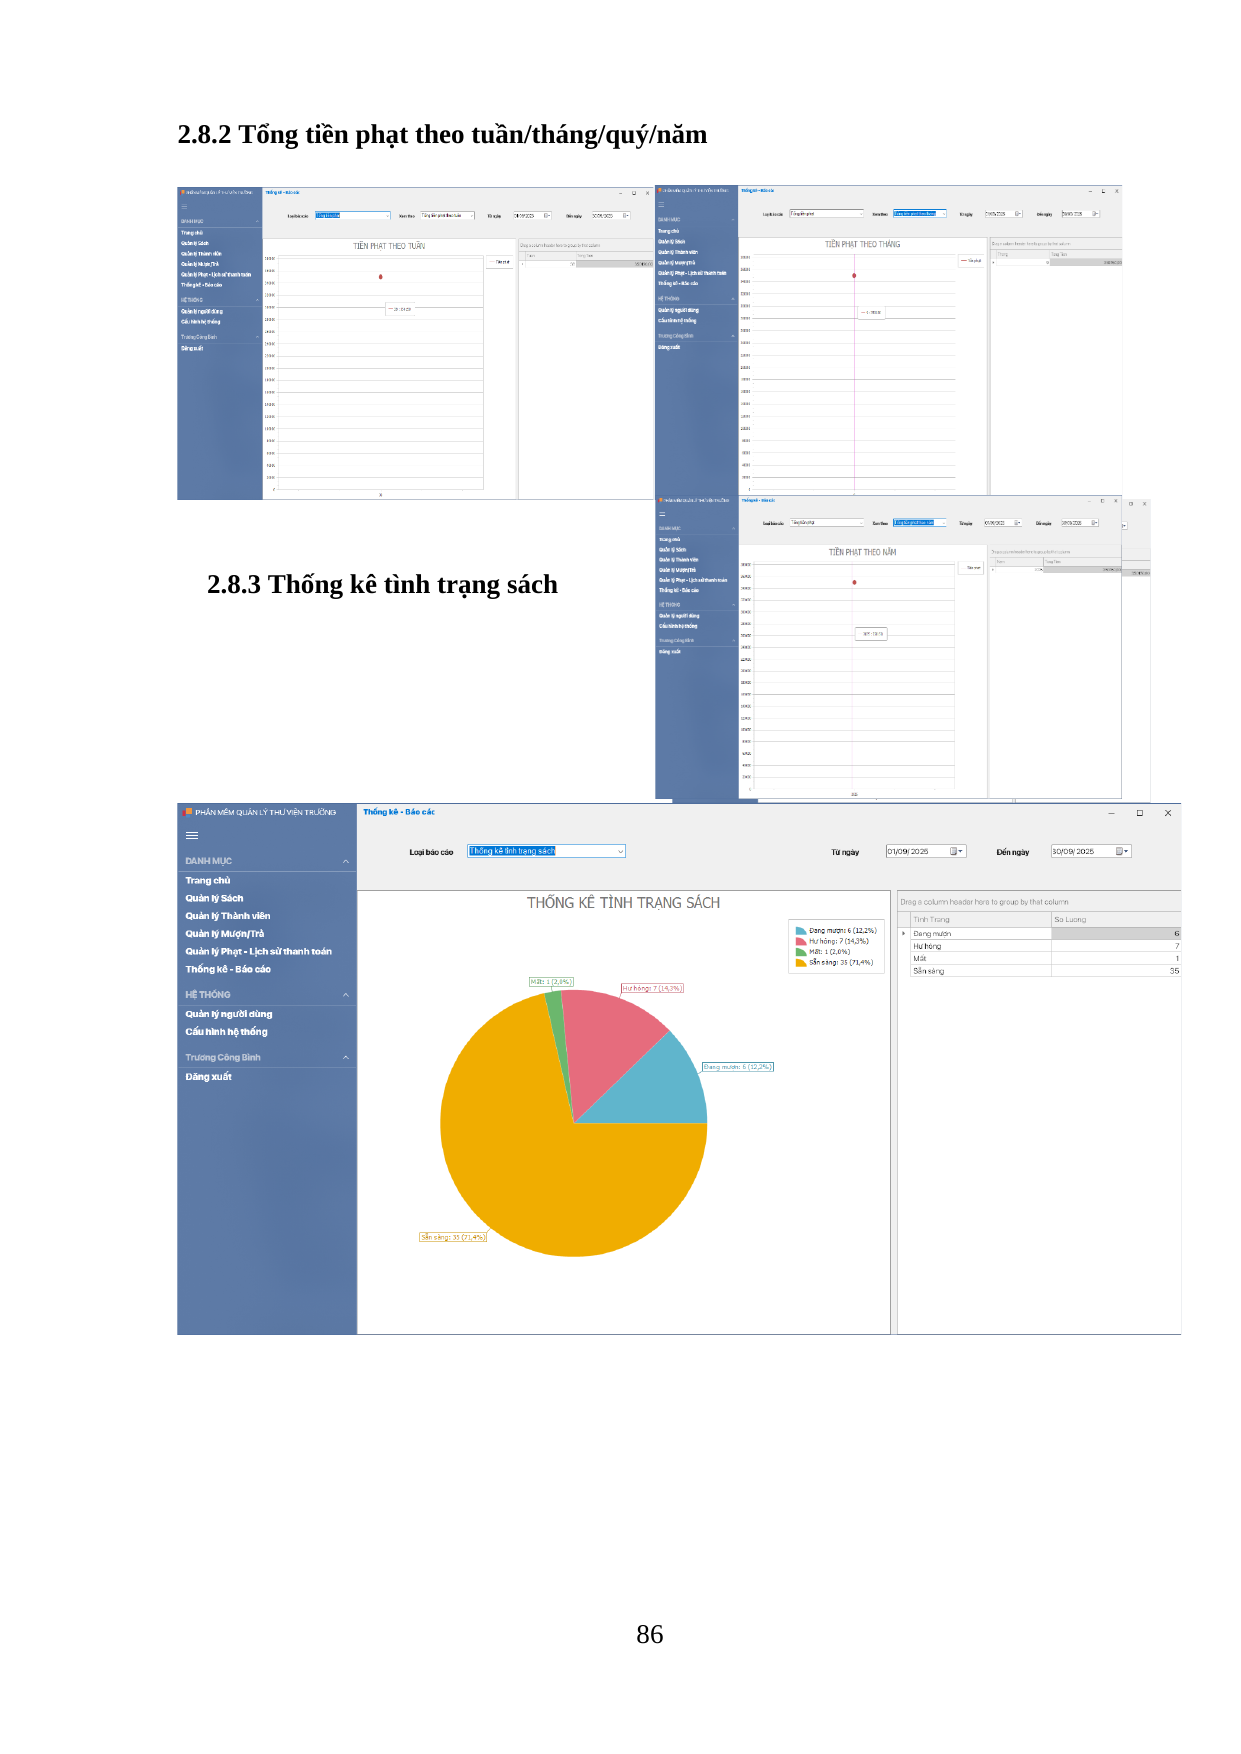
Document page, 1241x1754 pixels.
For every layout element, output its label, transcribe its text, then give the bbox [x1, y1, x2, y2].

picture [177, 185, 1182, 1335]
subtitle 2.8.3 Thống kê tình trạng sách [177, 568, 655, 599]
subtitle 2.8.2 Tổng tiền phạt theo tuần/tháng/quý/năm [177, 118, 1122, 149]
